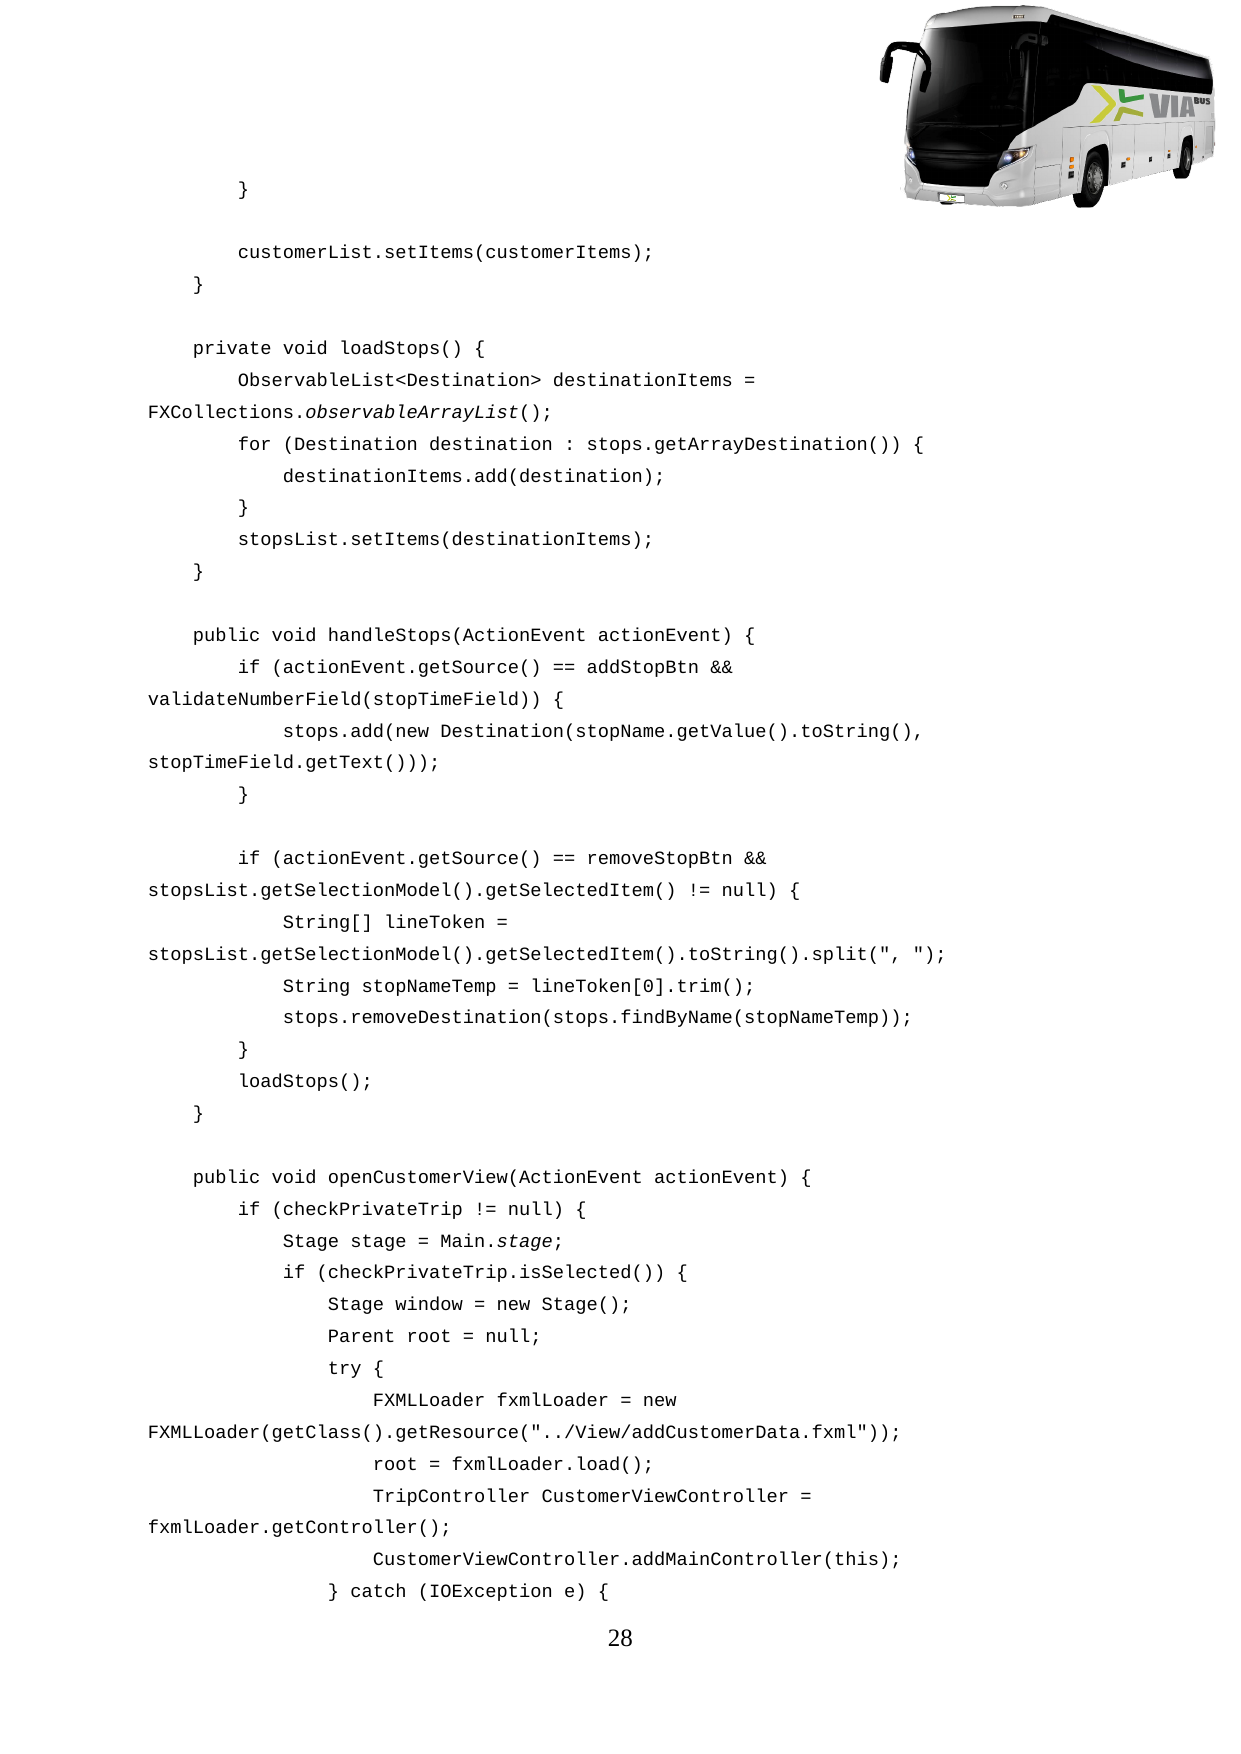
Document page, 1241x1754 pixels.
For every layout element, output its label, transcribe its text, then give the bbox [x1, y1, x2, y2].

picture [874, 0, 1218, 213]
text } customerList.setItems(customerItems); } private void loadStops() { ObservableList<Destination> destinationItems = FXCollections.observableArrayList(); for (Destination destination : stops.getArrayDestination()) { destinationItems.add(destination); } stopsList.setItems(destinationItems); } public void handleStops(ActionEvent actionEvent) { if (actionEvent.getSource() == addStopBtn && validateNumberField(stopTimeField)) { stops.add(new Destination(stopName.getValue().toString(), stopTimeField.getText())); } if (actionEvent.getSource() == removeStopBtn && stopsList.getSelectionModel().getSelectedItem() != null) { String[] lineToken = stopsList.getSelectionModel().getSelectedItem().toString().split(", "); String stopNameTemp = lineToken[0].trim(); stops.removeDestination(stops.findByName(stopNameTemp)); } loadStops(); } public void openCustomerView(ActionEvent actionEvent) { if (checkPrivateTrip != null) { Stage stage = Main.stage; if (checkPrivateTrip.isSelected()) { Stage window = new Stage(); Parent root = null; try { FXMLLoader fxmlLoader = new FXMLLoader(getClass().getResource("../View/addCustomerData.fxml")); root = fxmlLoader.load(); TripController CustomerViewController = fxmlLoader.getController(); CustomerViewController.addMainController(this); } catch (IOException e) { [148, 148, 1093, 1603]
